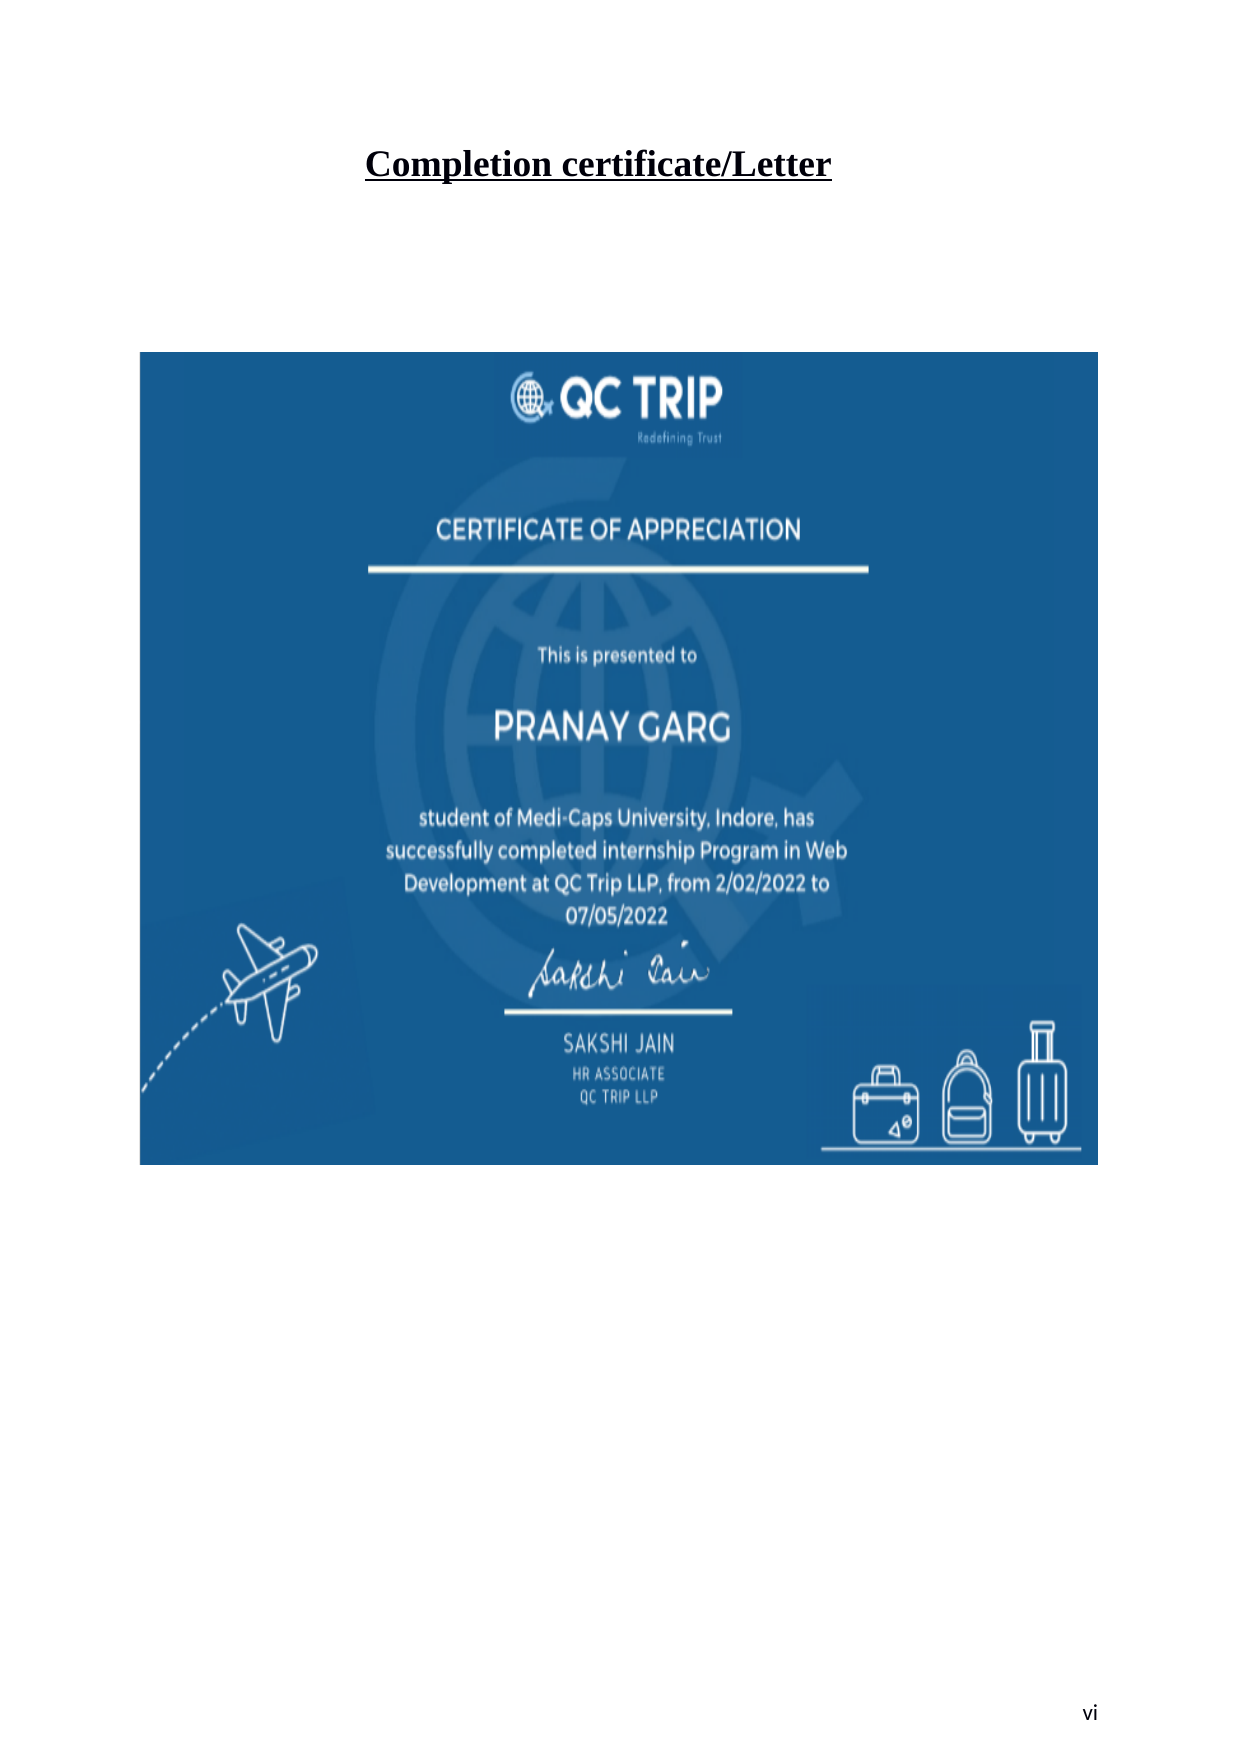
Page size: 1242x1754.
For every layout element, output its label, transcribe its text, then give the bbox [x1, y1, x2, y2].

picture [139, 352, 1098, 1165]
text Completion certificate/Letter [289, 142, 1098, 185]
